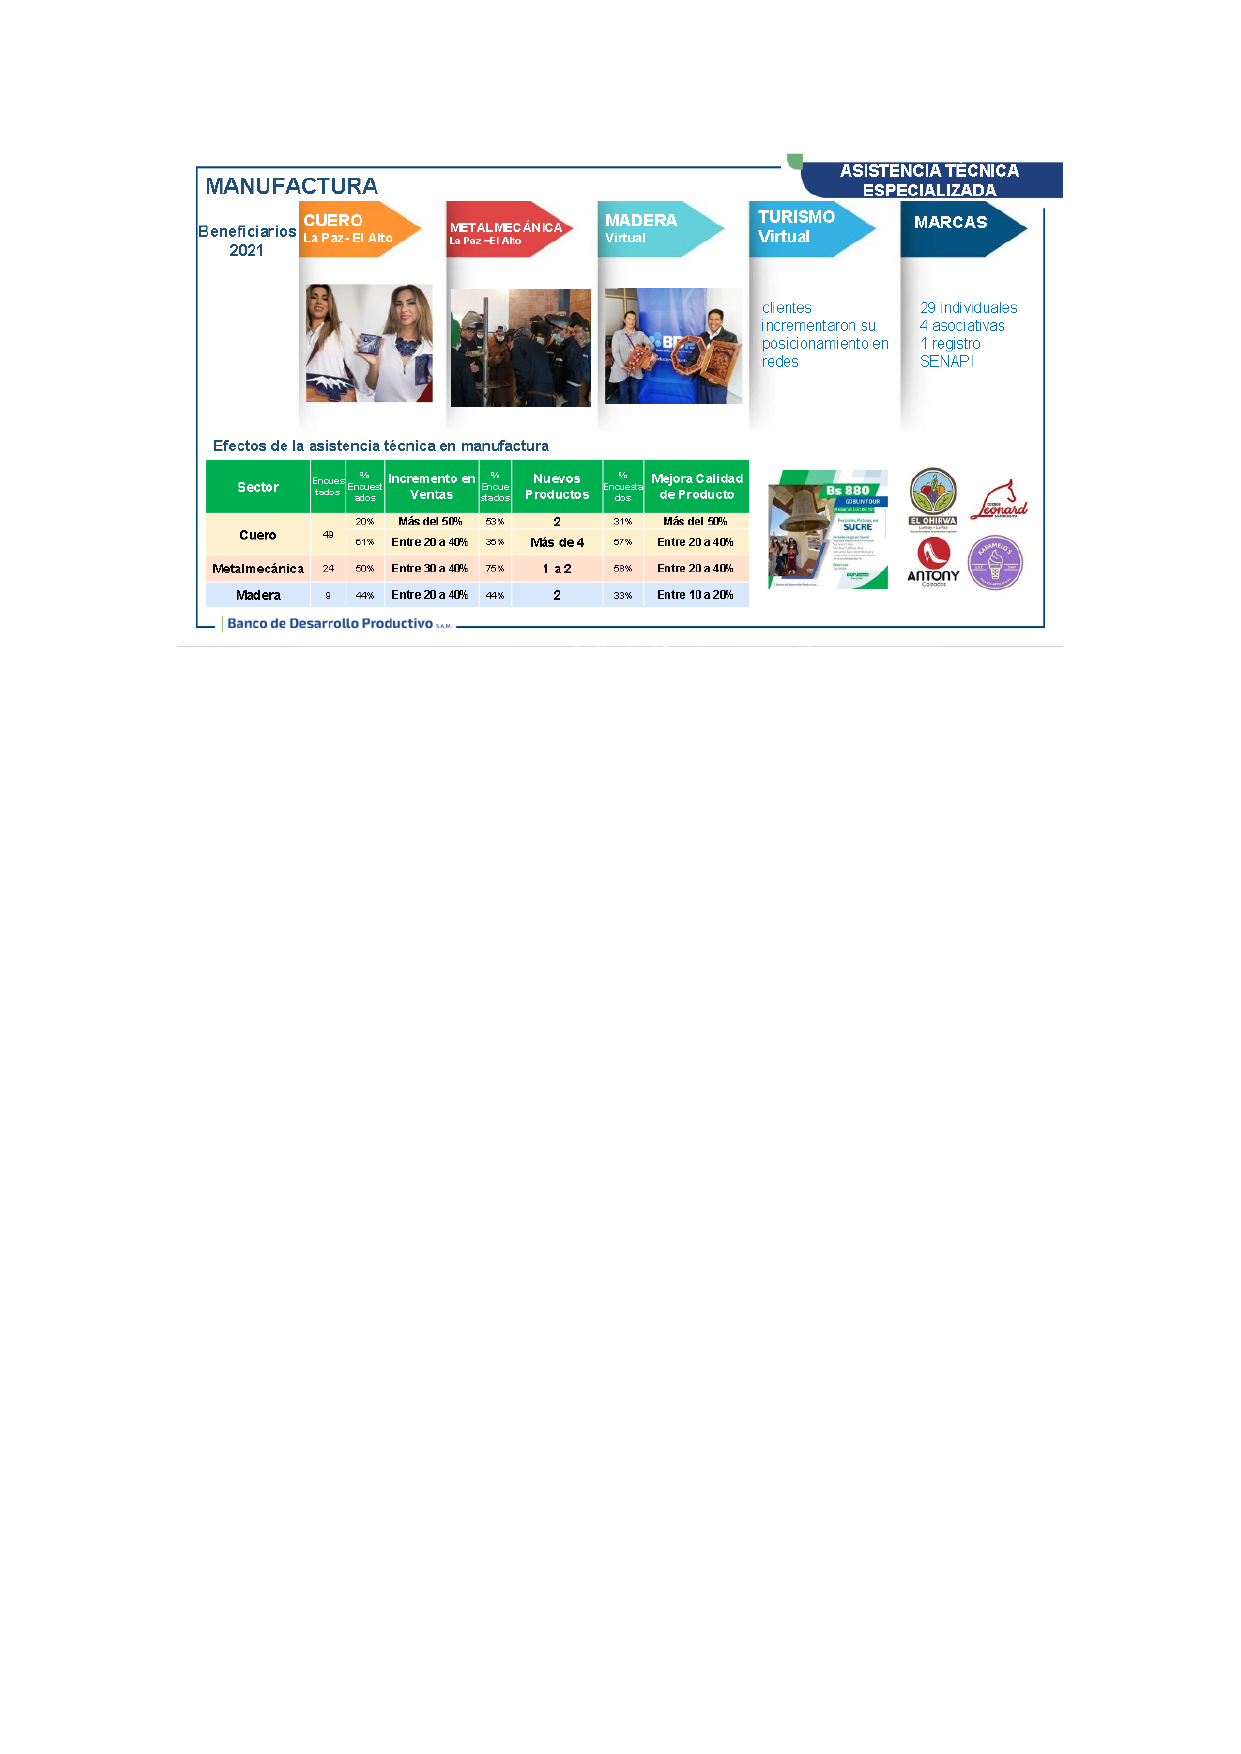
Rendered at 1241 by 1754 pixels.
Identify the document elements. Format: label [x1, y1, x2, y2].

picture [177, 147, 1063, 650]
